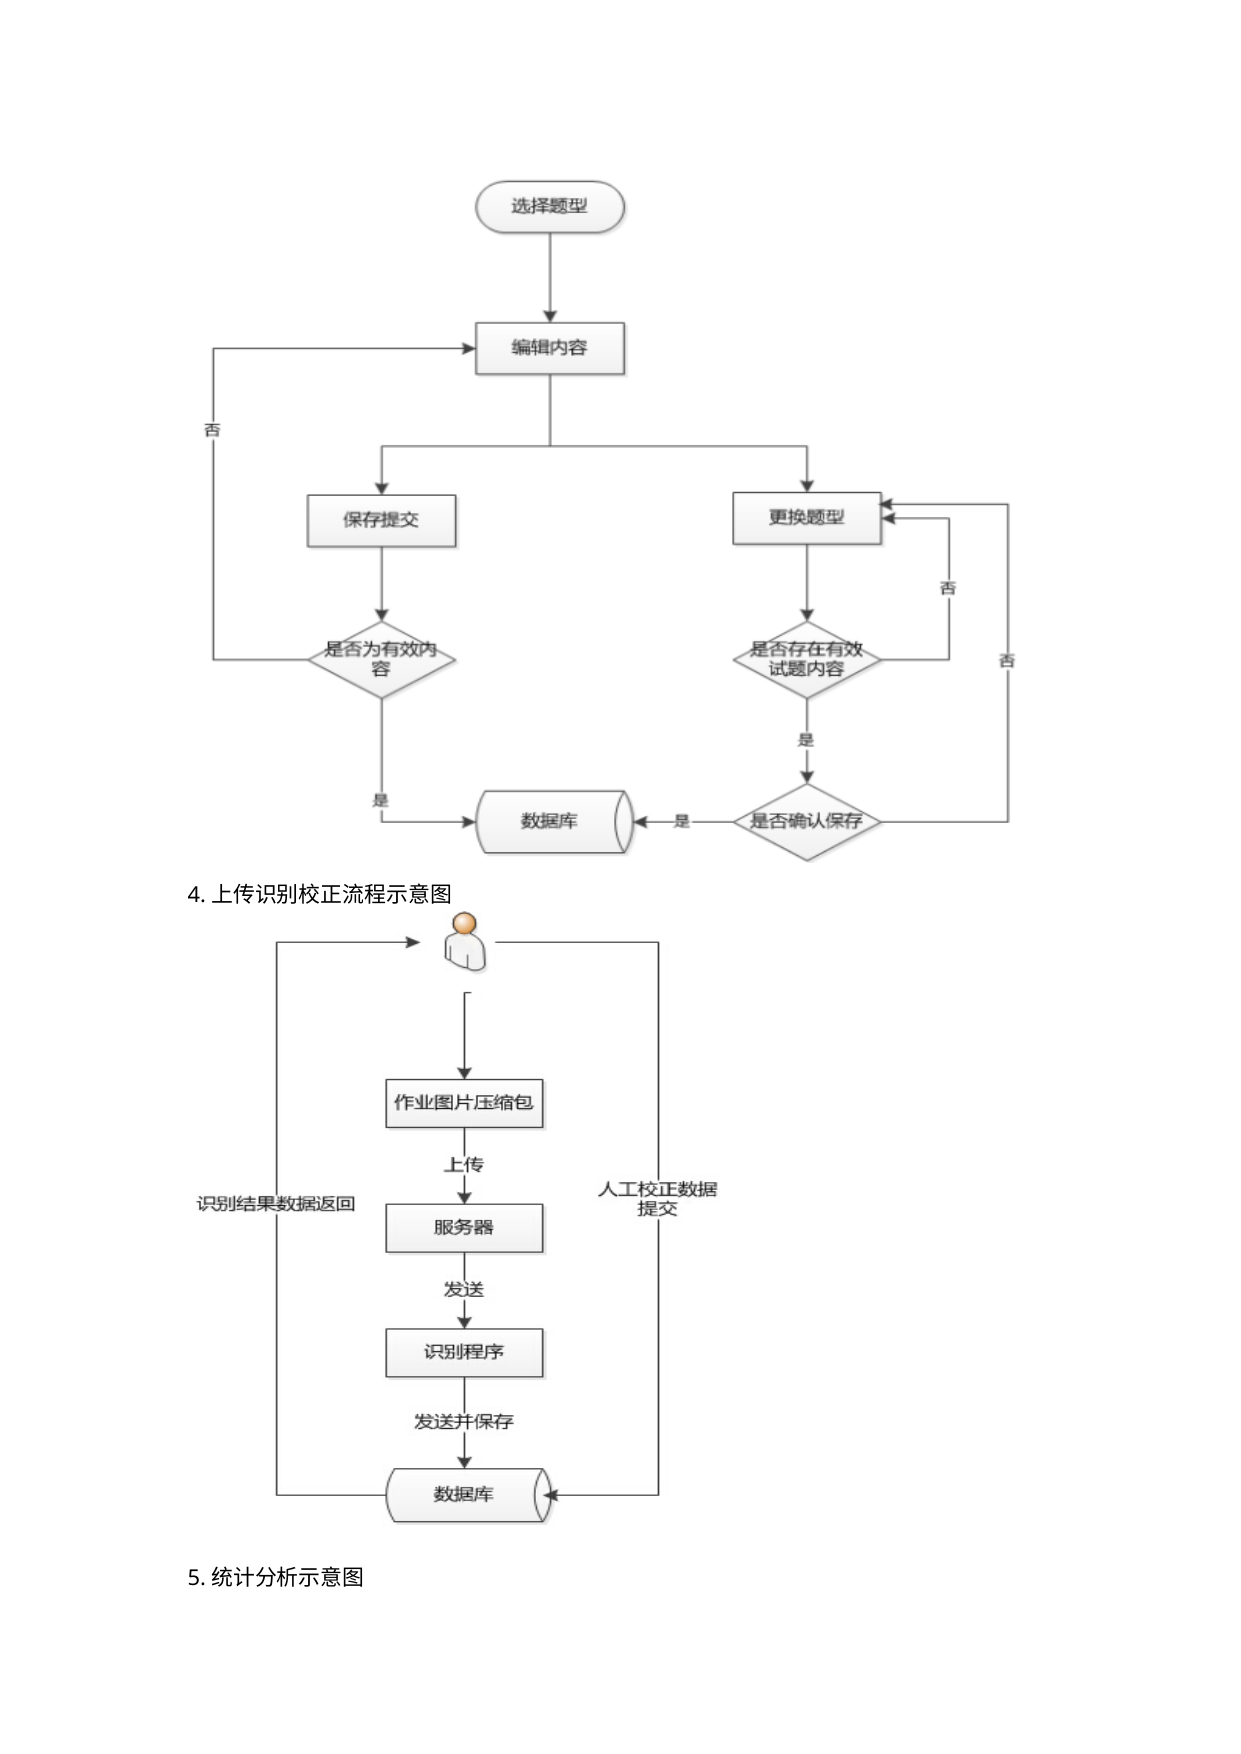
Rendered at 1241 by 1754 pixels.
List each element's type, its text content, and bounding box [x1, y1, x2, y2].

picture [187, 162, 1053, 863]
text 4. 上传识别校正流程示意图 [187, 877, 1053, 909]
picture [187, 909, 755, 1530]
text 5. 统计分析示意图 [187, 1559, 1053, 1592]
